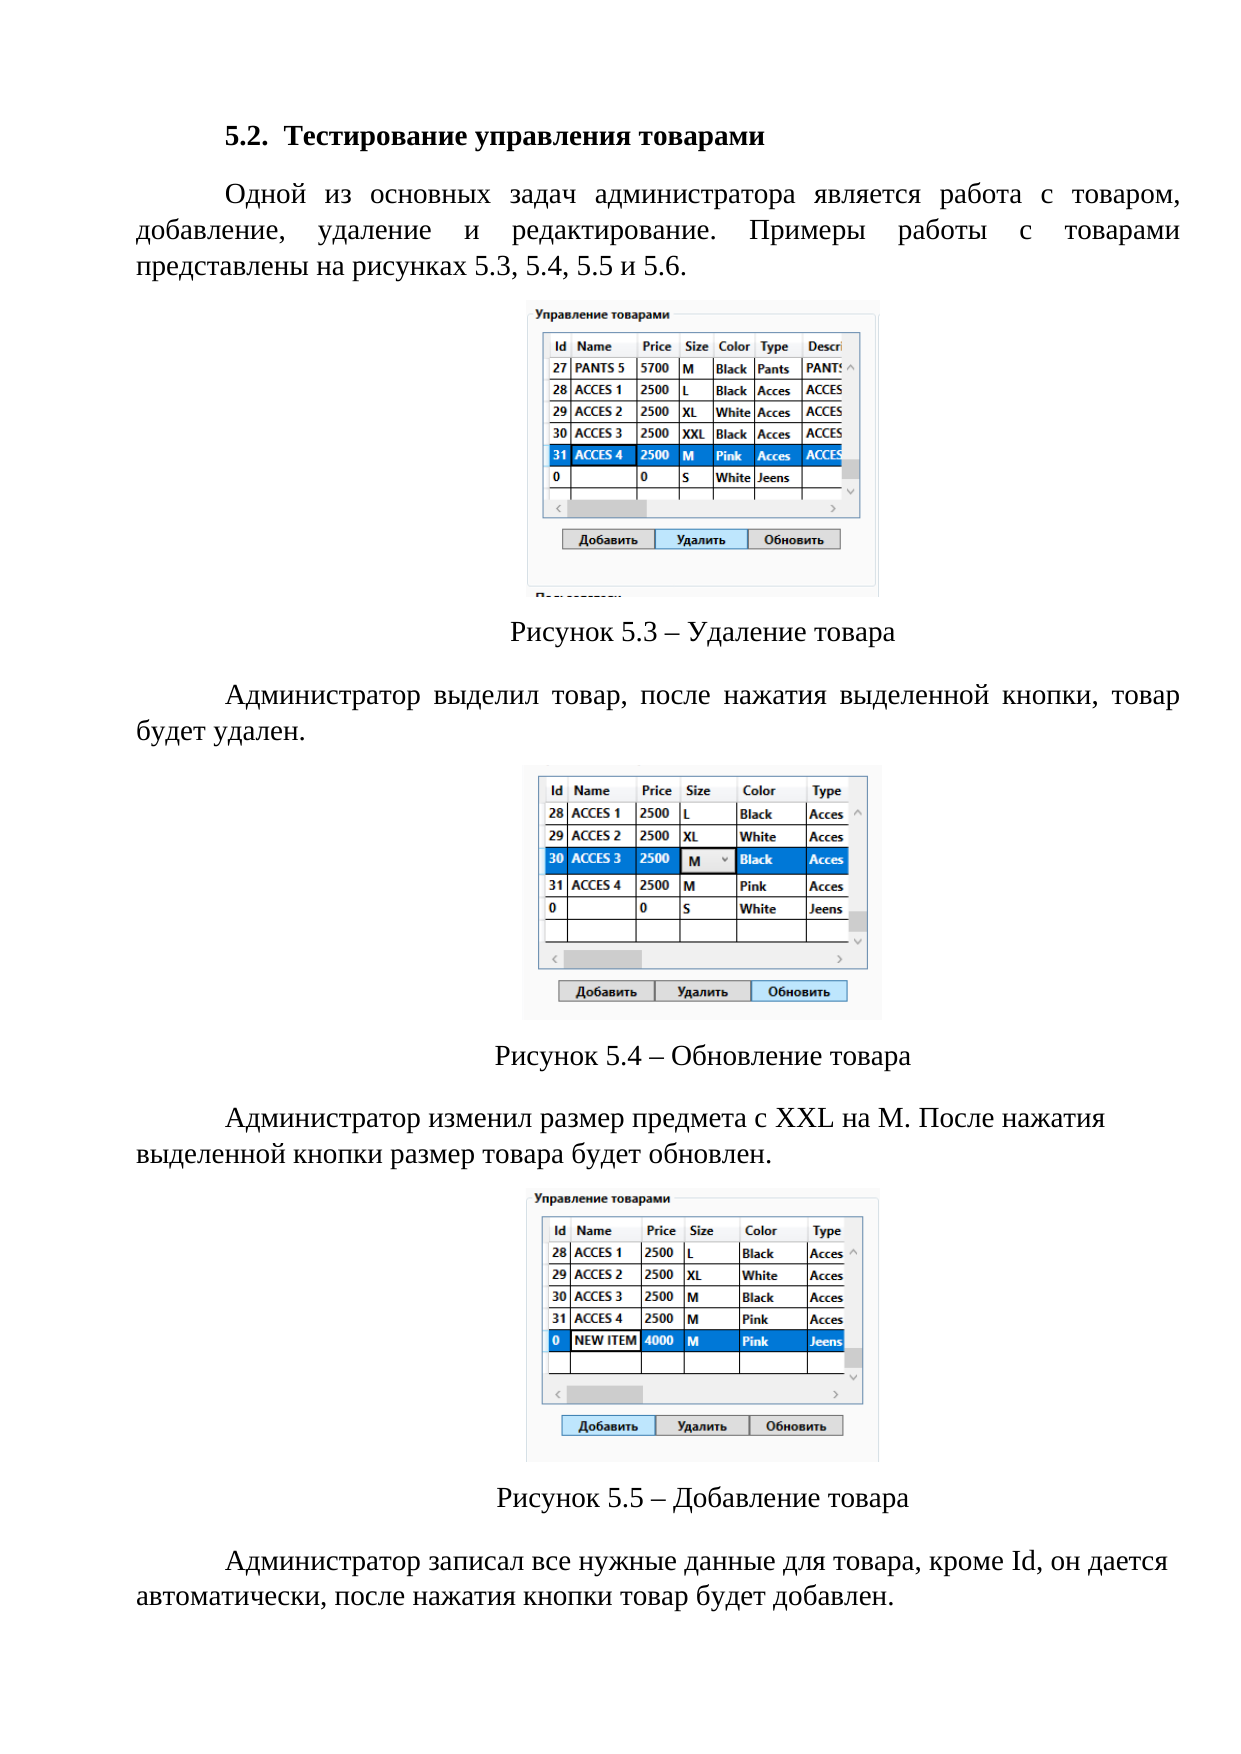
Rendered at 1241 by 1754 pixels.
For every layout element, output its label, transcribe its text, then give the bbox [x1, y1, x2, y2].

text Рисунок 5.3 – Удаление товара [136, 614, 1181, 648]
picture [522, 765, 883, 1020]
text Рисунок 5.4 – Обновление товара [136, 1038, 1181, 1071]
text Одной из основных задач администратора является работа с товаром, добавление, удаление и редактирование. Примеры работы с товарами представлены на рисунках 5.3, 5.4, 5.5 и 5.6. [136, 177, 1181, 281]
picture [525, 1188, 880, 1462]
picture [525, 300, 880, 597]
text Администратор выделил товар, после нажатия выделенной кнопки, товар будет удален. [136, 677, 1181, 746]
subtitle Тестирование управления товарами [136, 118, 1181, 152]
text Администратор изменил размер предмета с XXL на M. После нажатия выделенной кнопки размер товара будет обновлен. [136, 1100, 1181, 1169]
text Администратор записал все нужные данные для товара, кроме Id, он дается автоматически, после нажатия кнопки товар будет добавлен. [136, 1543, 1181, 1612]
text Рисунок 5.5 – Добавление товара [136, 1480, 1181, 1514]
